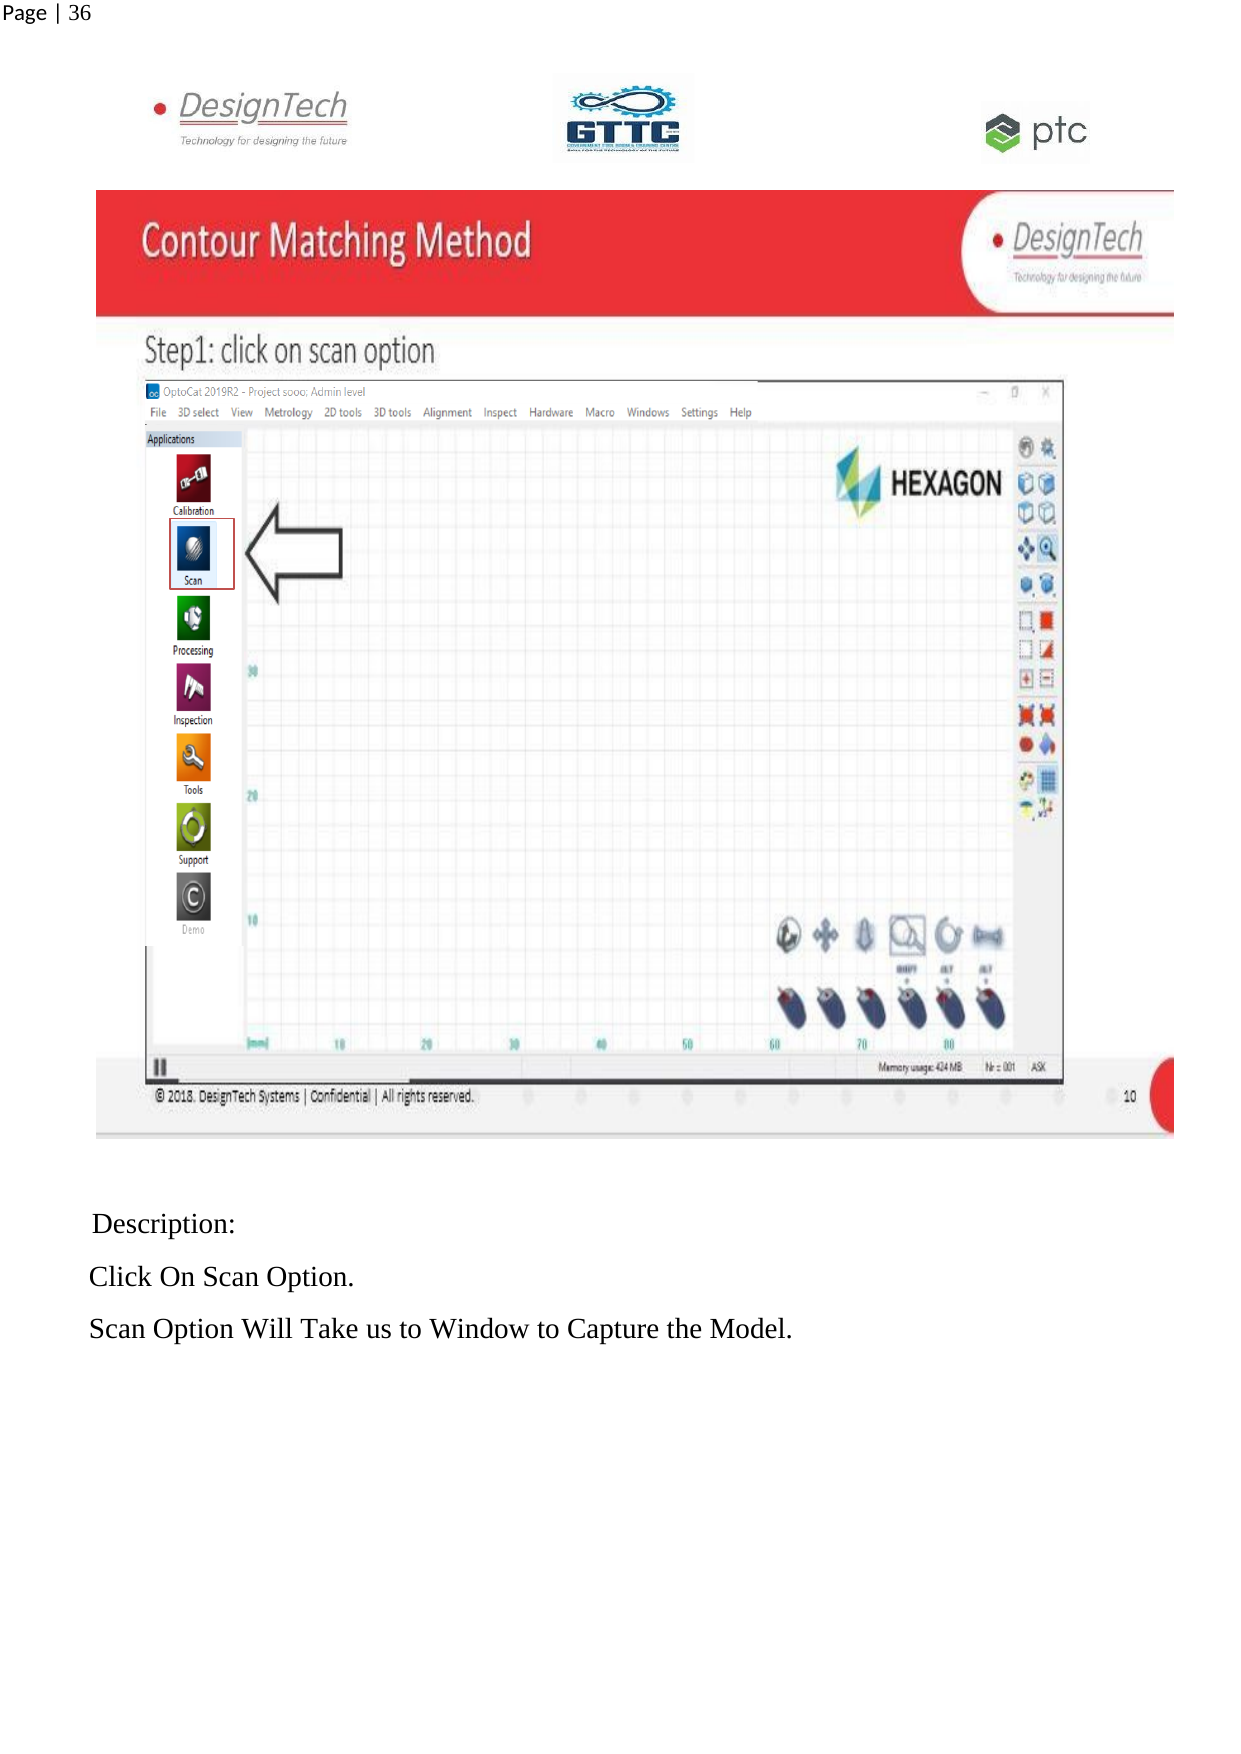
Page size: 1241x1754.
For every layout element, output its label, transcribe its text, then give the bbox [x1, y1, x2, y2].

text Description: [62, 1206, 1240, 1239]
picture [96, 190, 1174, 1139]
picture [147, 85, 352, 152]
text Click On Scan Option. [89, 1259, 1240, 1292]
text Scan Option Will Take us to Window to Capture the Model. [89, 1312, 1240, 1345]
picture [980, 101, 1090, 164]
picture [552, 73, 695, 163]
